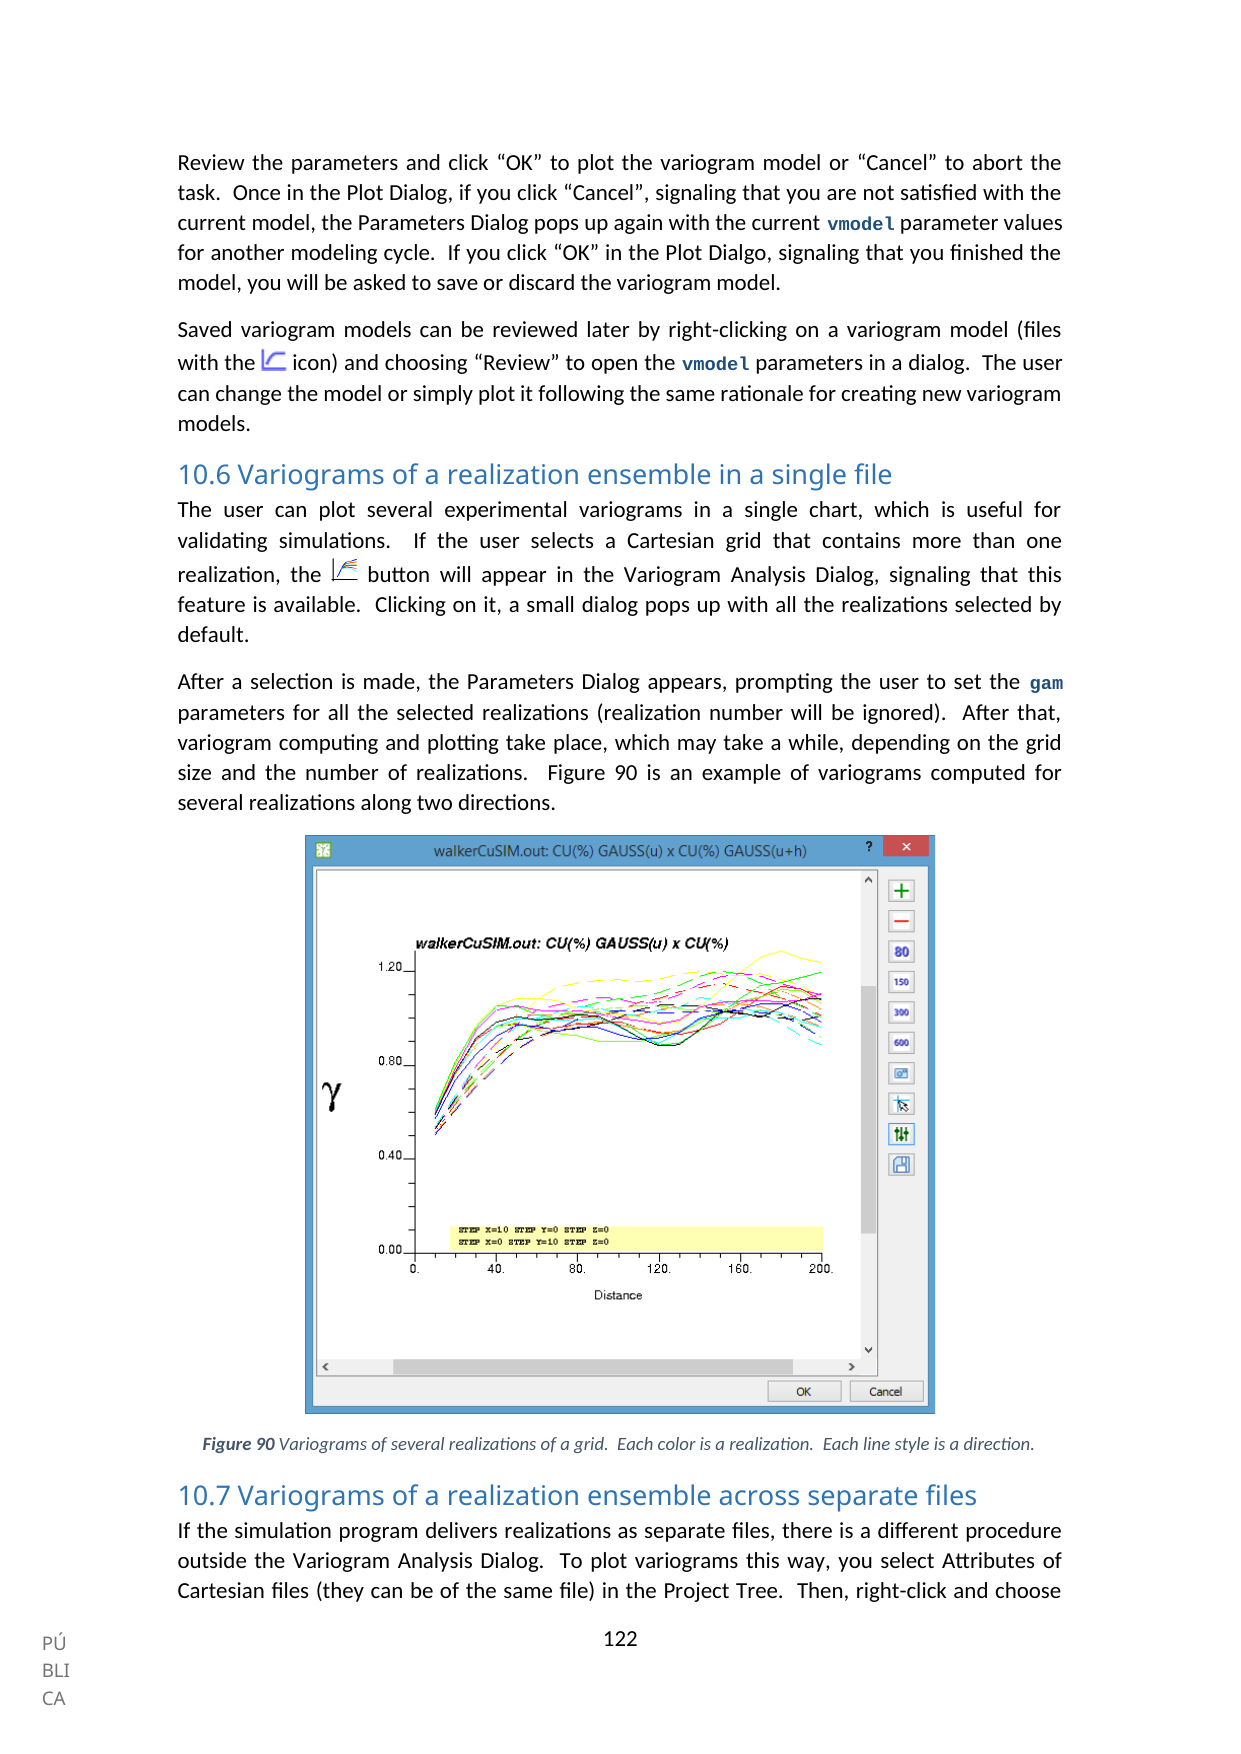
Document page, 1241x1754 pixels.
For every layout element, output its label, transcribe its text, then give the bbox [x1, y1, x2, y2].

text Figure 90 Variograms of several realizations of a grid. Each color is a realization. Each line style is a direction. [177, 1432, 1063, 1455]
text The user can plot several experimental variograms in a single chart, which is useful for validating simulations. If the user selects a Cartesian grid that contains more than one realization, the button will appear in the Variogram Analysis Dialog, signaling that this feature is available. Clicking on it, a small dialog pops up with all the realizations selected by default. [177, 496, 1063, 649]
picture [305, 835, 936, 1414]
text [177, 1516, 1063, 1604]
picture [261, 345, 287, 371]
text Review the parameters and click “OK” to plot the variogram model or “Cancel” to abort the task. Once in the Plot Dialog, if you click “Cancel”, signaling that you are not satisfied with the current model, the Parameters Dialog pops up again with the current vmodel parameter values for another modeling cycle. If you click “OK” in the Plot Dialgo, signaling that you finished the model, you will be asked to save or discard the variogram model. [177, 148, 1063, 296]
subtitle Variograms of a realization ensemble in a single file [177, 456, 1063, 493]
picture [331, 556, 358, 583]
subtitle Variograms of a realization ensemble across separate files [177, 1476, 1063, 1513]
text Saved variogram models can be reviewed later by right-clicking on a variogram model (files with the icon) and choosing “Review” to open the vmodel parameters in a dialog. The user can change the model or simply plot it following the same rationale for creating new variogram models. [177, 315, 1063, 437]
text After a selection is made, the Parameters Dialog appears, prompting the user to set the gam parameters for all the selected realizations (realization number will be ignored). After that, variogram computing and plotting take place, which may take a while, depending on the grid size and the number of realizations. Figure 89 is an example of variograms computed for several realizations along two directions. [177, 667, 1063, 816]
